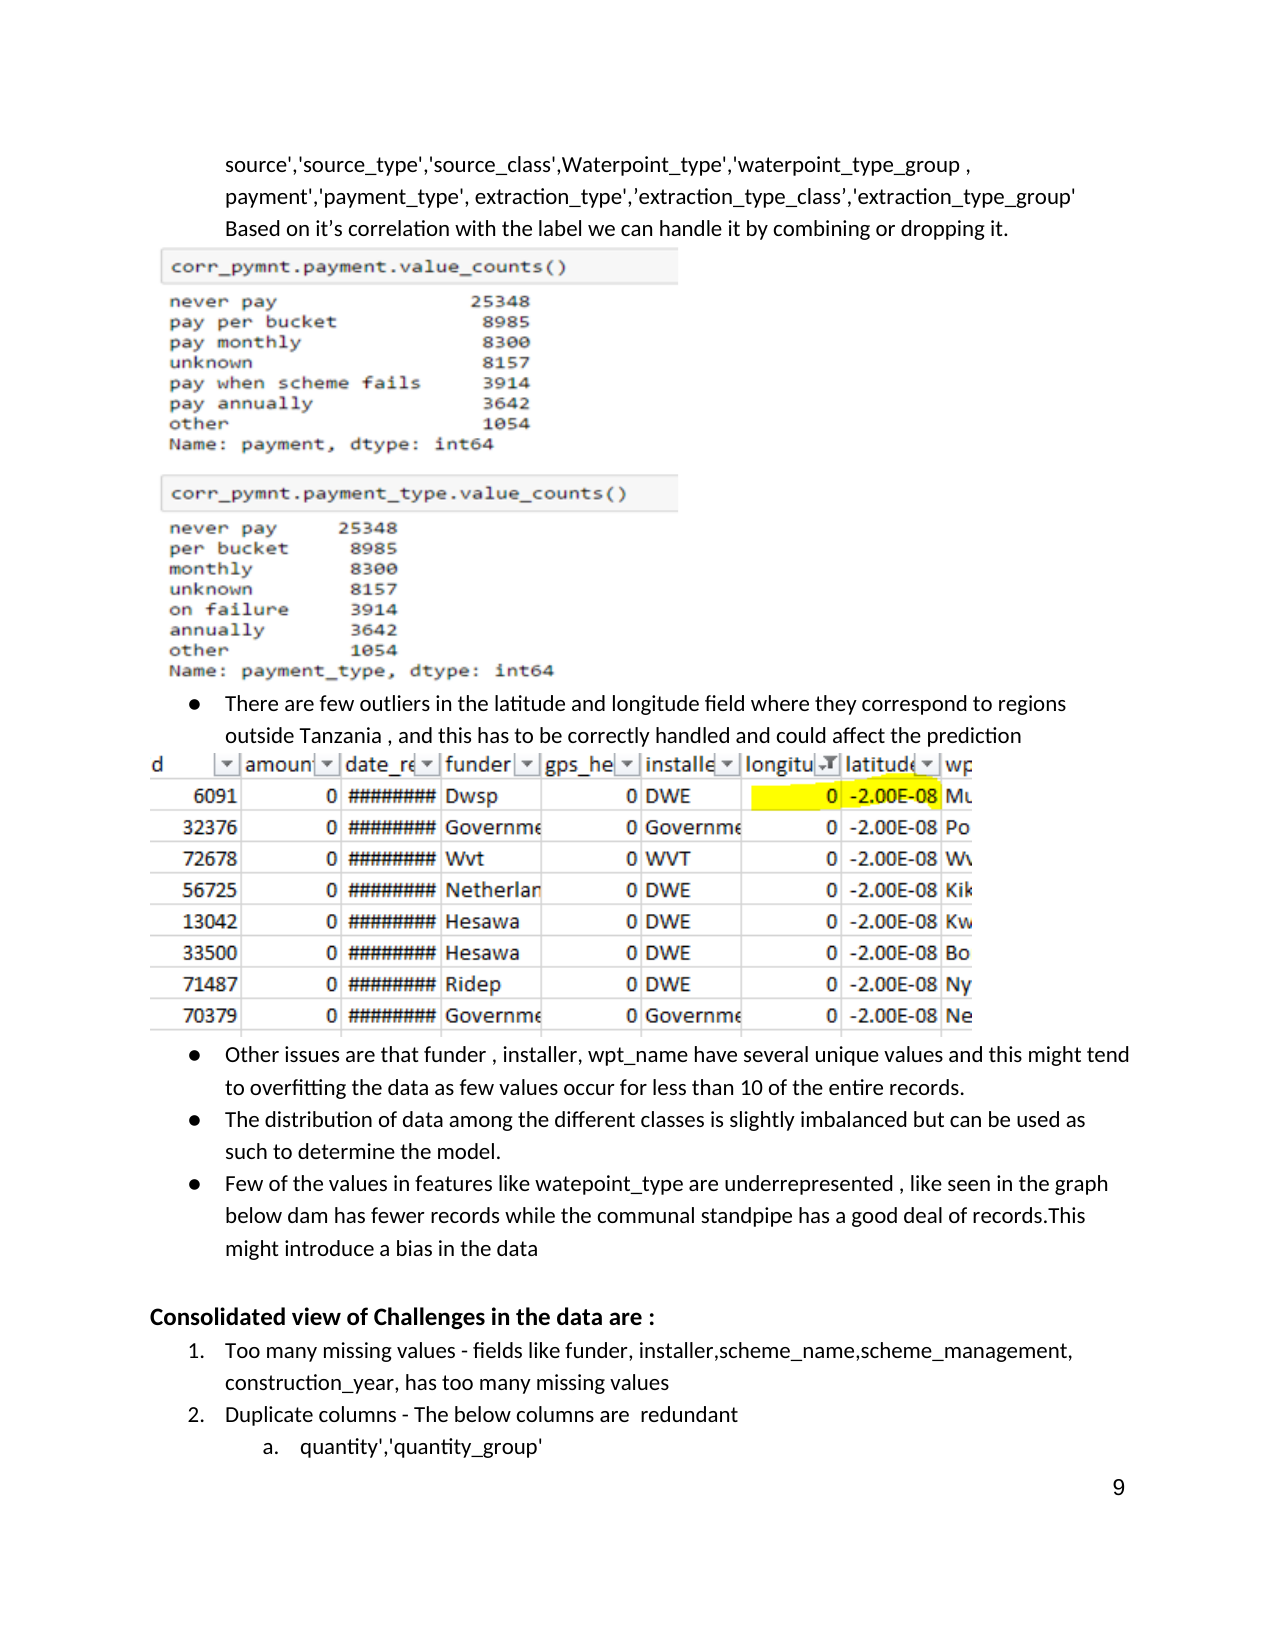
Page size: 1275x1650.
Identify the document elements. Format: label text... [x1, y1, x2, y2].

text Based on it’s correlation with the label we can handle it by combining or dropping it. [150, 214, 1134, 242]
list The distribution of data among the different classes is slightly imbalanced but can be used as such to determine the model. [187, 1105, 1134, 1165]
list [187, 150, 1134, 210]
list quantity','quantity_group' [262, 1432, 1134, 1460]
list Duplicate columns - The below columns are redundant [187, 1400, 1134, 1428]
list Too many missing values - fields like funder, installer,scheme_name,scheme_management, construction_year, has too many missing values [187, 1336, 1134, 1396]
picture [150, 246, 679, 686]
picture [150, 753, 972, 1037]
list There are few outliers in the latitude and longitude field where they correspond to regions outside Tanzania , and this has to be correctly handled and could affect the prediction [187, 689, 1134, 750]
list Few of the values in features like watepoint_type are underrepresented , like seen in the graph below dam has fewer records while the communal standpipe has a good deal of records.This might introduce a bias in the data [187, 1169, 1134, 1262]
list Other issues are that funder , installer, wpt_name have several unique values and this might tend to overfitting the data as few values occur for less than 10 of the entire records. [187, 1041, 1134, 1101]
text Consolidated view of Challenges in the data are : [150, 1266, 1134, 1331]
